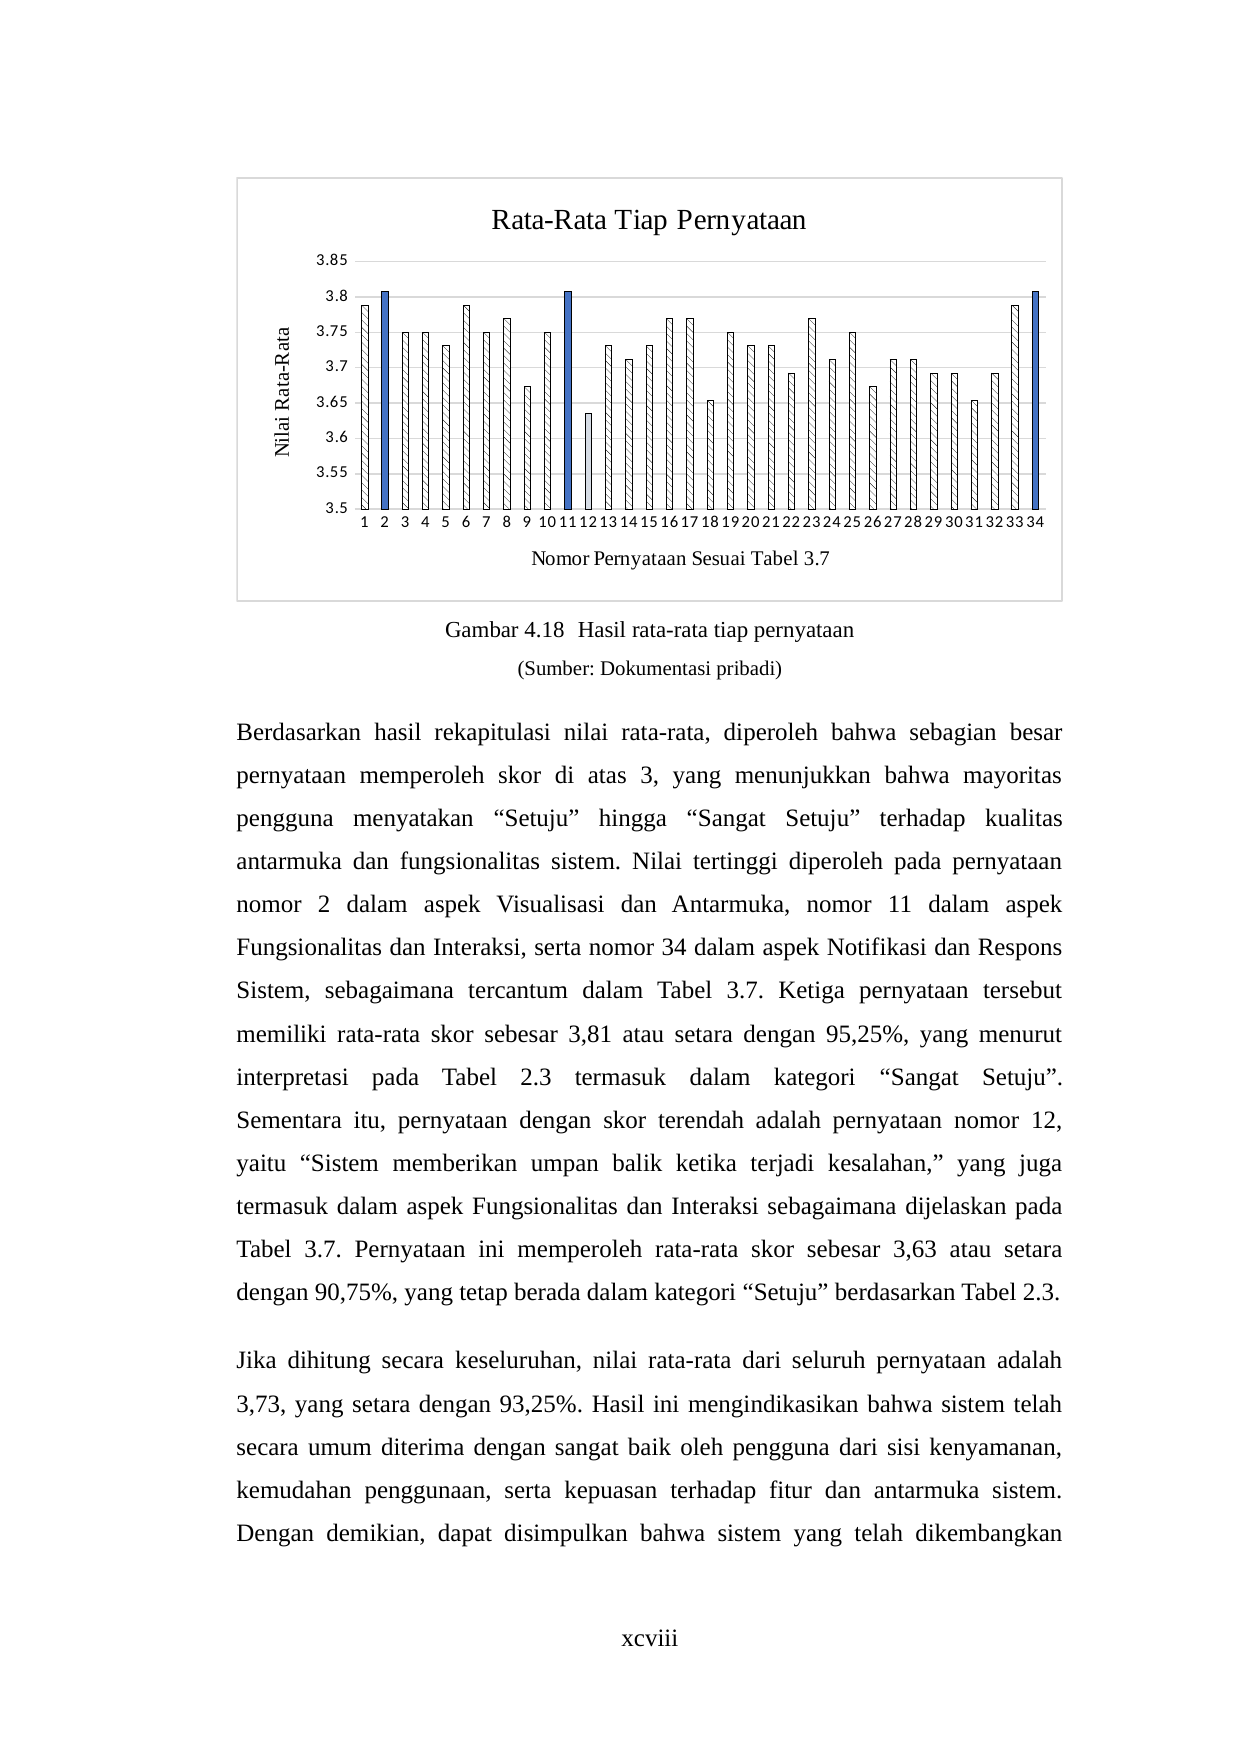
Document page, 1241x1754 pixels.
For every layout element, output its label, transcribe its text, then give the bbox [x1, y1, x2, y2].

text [236, 1346, 1063, 1547]
text (Sumber: Dokumentasi pribadi) [236, 656, 1063, 680]
text Berdasarkan hasil rekapitulasi nilai rata-rata, diperoleh bahwa sebagian besar pernyataan memperoleh skor di atas 3, yang menunjukkan bahwa mayoritas pengguna menyatakan “Setuju” hingga “Sangat Setuju” terhadap kualitas antarmuka dan fungsionalitas sistem. Nilai tertinggi diperoleh pada pernyataan nomor 2 dalam aspek Visualisasi dan Antarmuka, nomor 11 dalam aspek Fungsionalitas dan Interaksi, serta nomor 34 dalam aspek Notifikasi dan Respons Sistem, sebagaimana tercantum dalam Tabel 3.7. Ketiga pernyataan tersebut memiliki rata-rata skor sebesar 3,81 atau setara dengan 95,25%, yang menurut interpretasi pada Tabel 2.3 termasuk dalam kategori “Sangat Setuju”. Sementara itu, pernyataan dengan skor terendah adalah pernyataan nomor 12, yaitu “Sistem memberikan umpan balik ketika terjadi kesalahan,” yang juga termasuk dalam aspek Fungsionalitas dan Interaksi sebagaimana dijelaskan pada Tabel 3.7. Pernyataan ini memperoleh rata-rata skor sebesar 3,63 atau setara dengan 90,75%, yang tetap berada dalam kategori “Setuju” berdasarkan Tabel 2.3. [236, 717, 1063, 1306]
text Hasil rata-rata tiap pernyataan [236, 616, 1063, 643]
